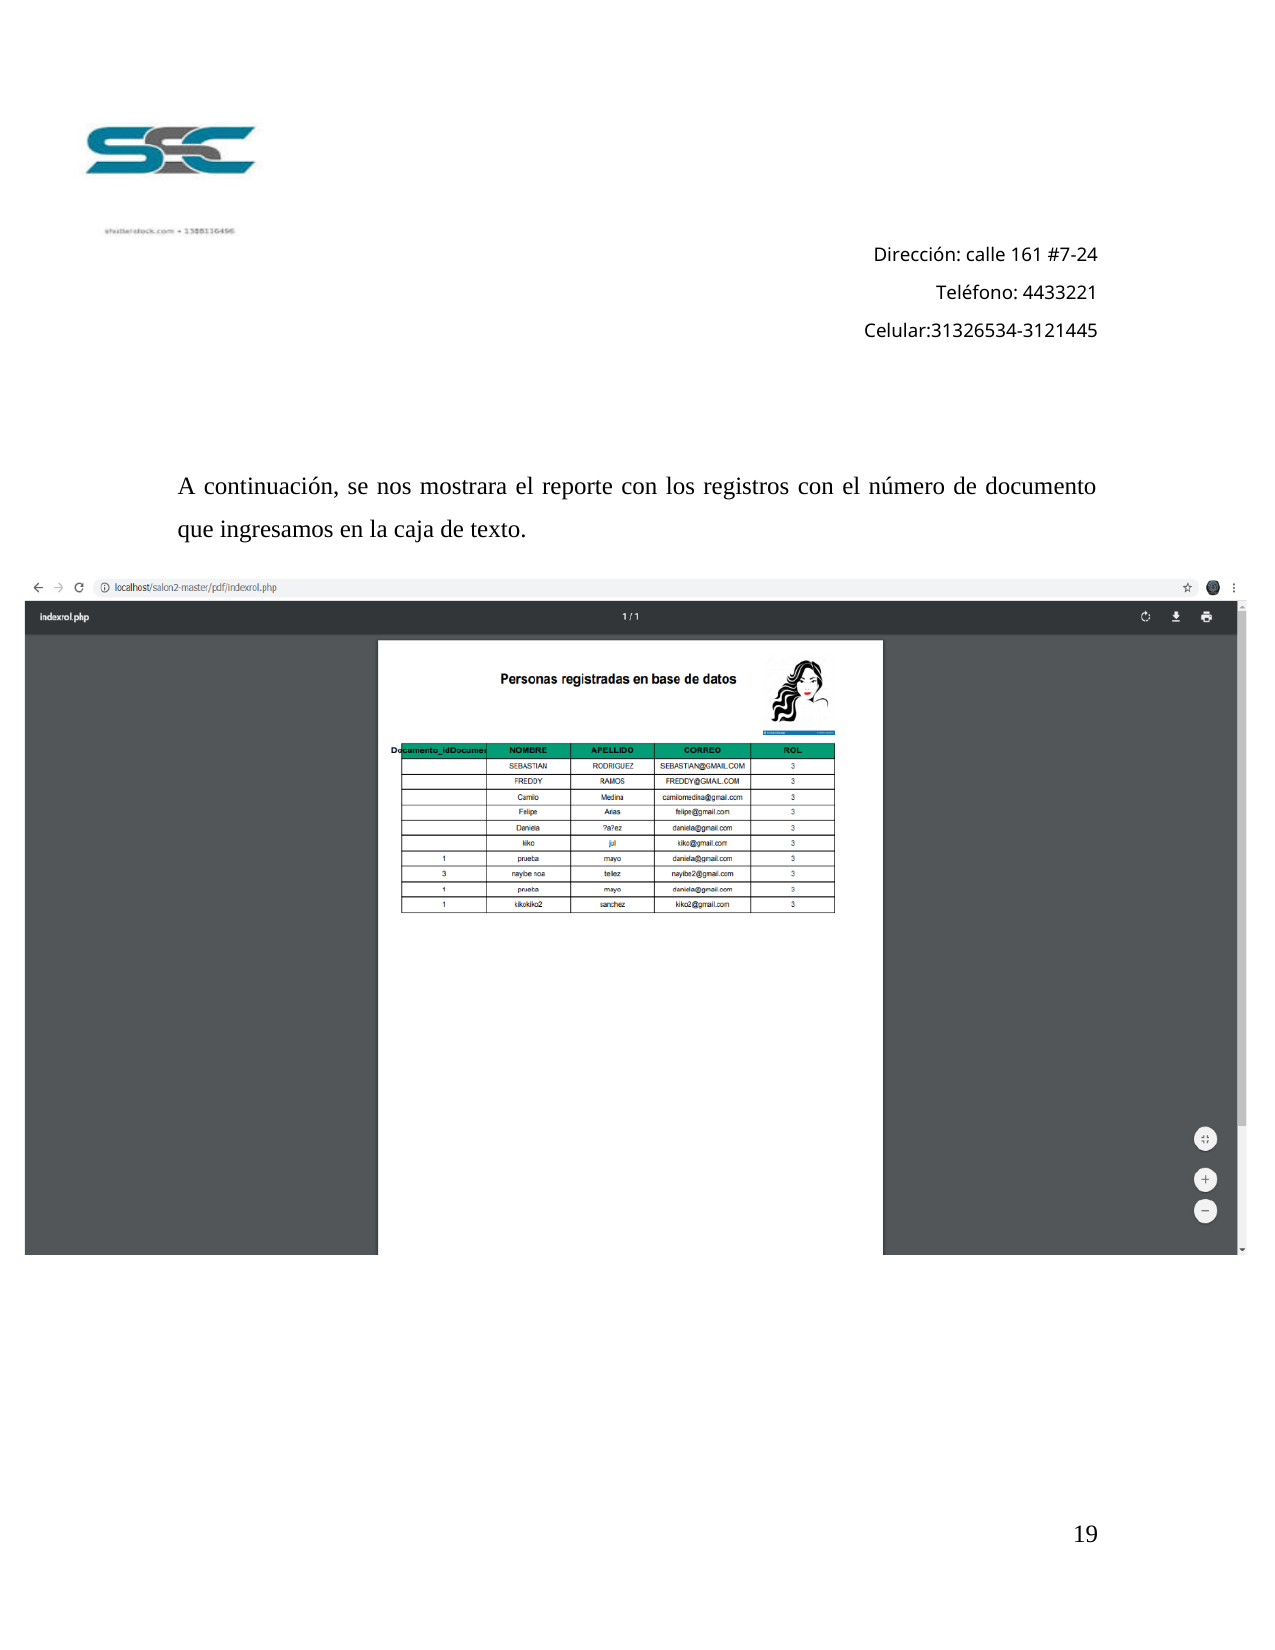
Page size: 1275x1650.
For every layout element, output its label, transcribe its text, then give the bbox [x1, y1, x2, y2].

picture [24, 576, 1247, 1255]
picture [39, 75, 302, 237]
text A continuación, se nos mostrara el reporte con los registros con el número de documento que ingresamos en la caja de texto. [177, 471, 1098, 543]
